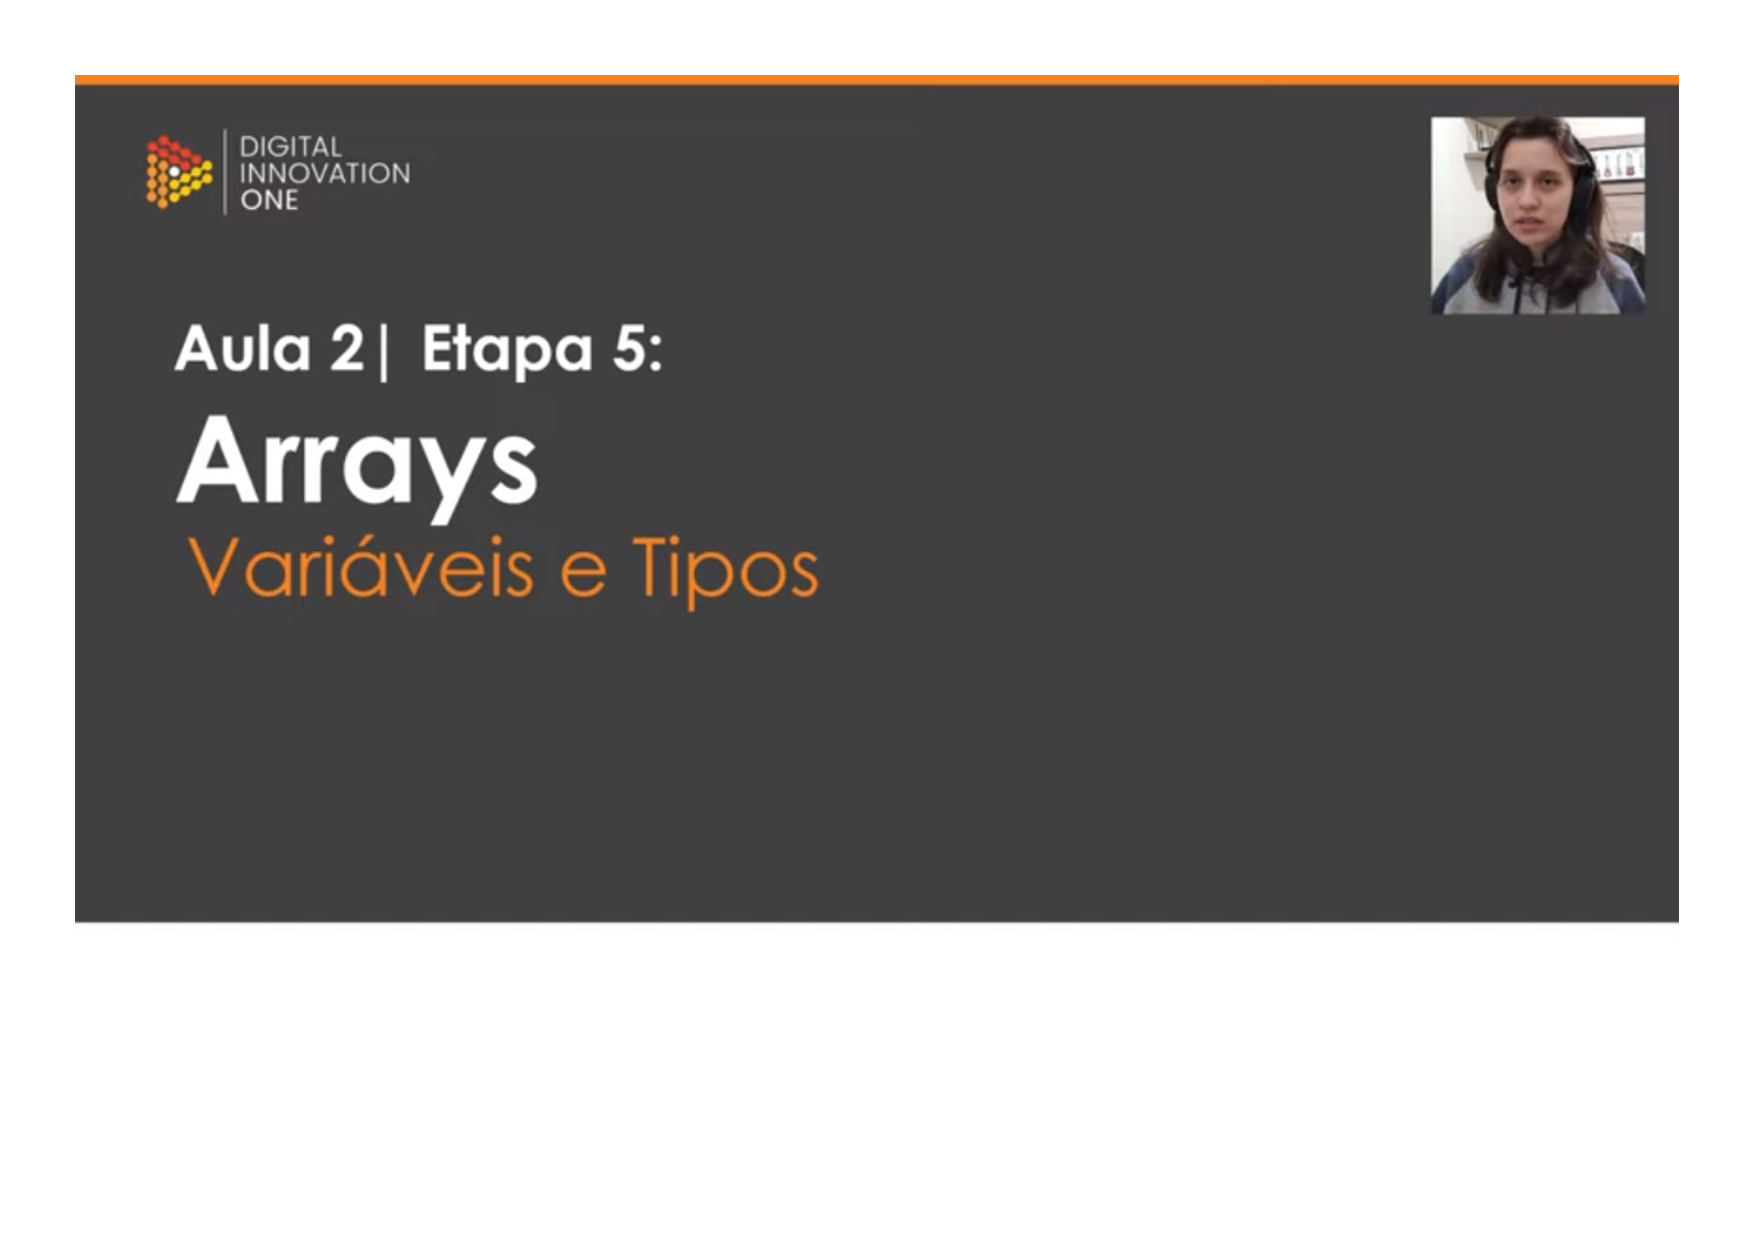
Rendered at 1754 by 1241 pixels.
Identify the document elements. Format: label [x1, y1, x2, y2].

picture [75, 75, 1679, 977]
